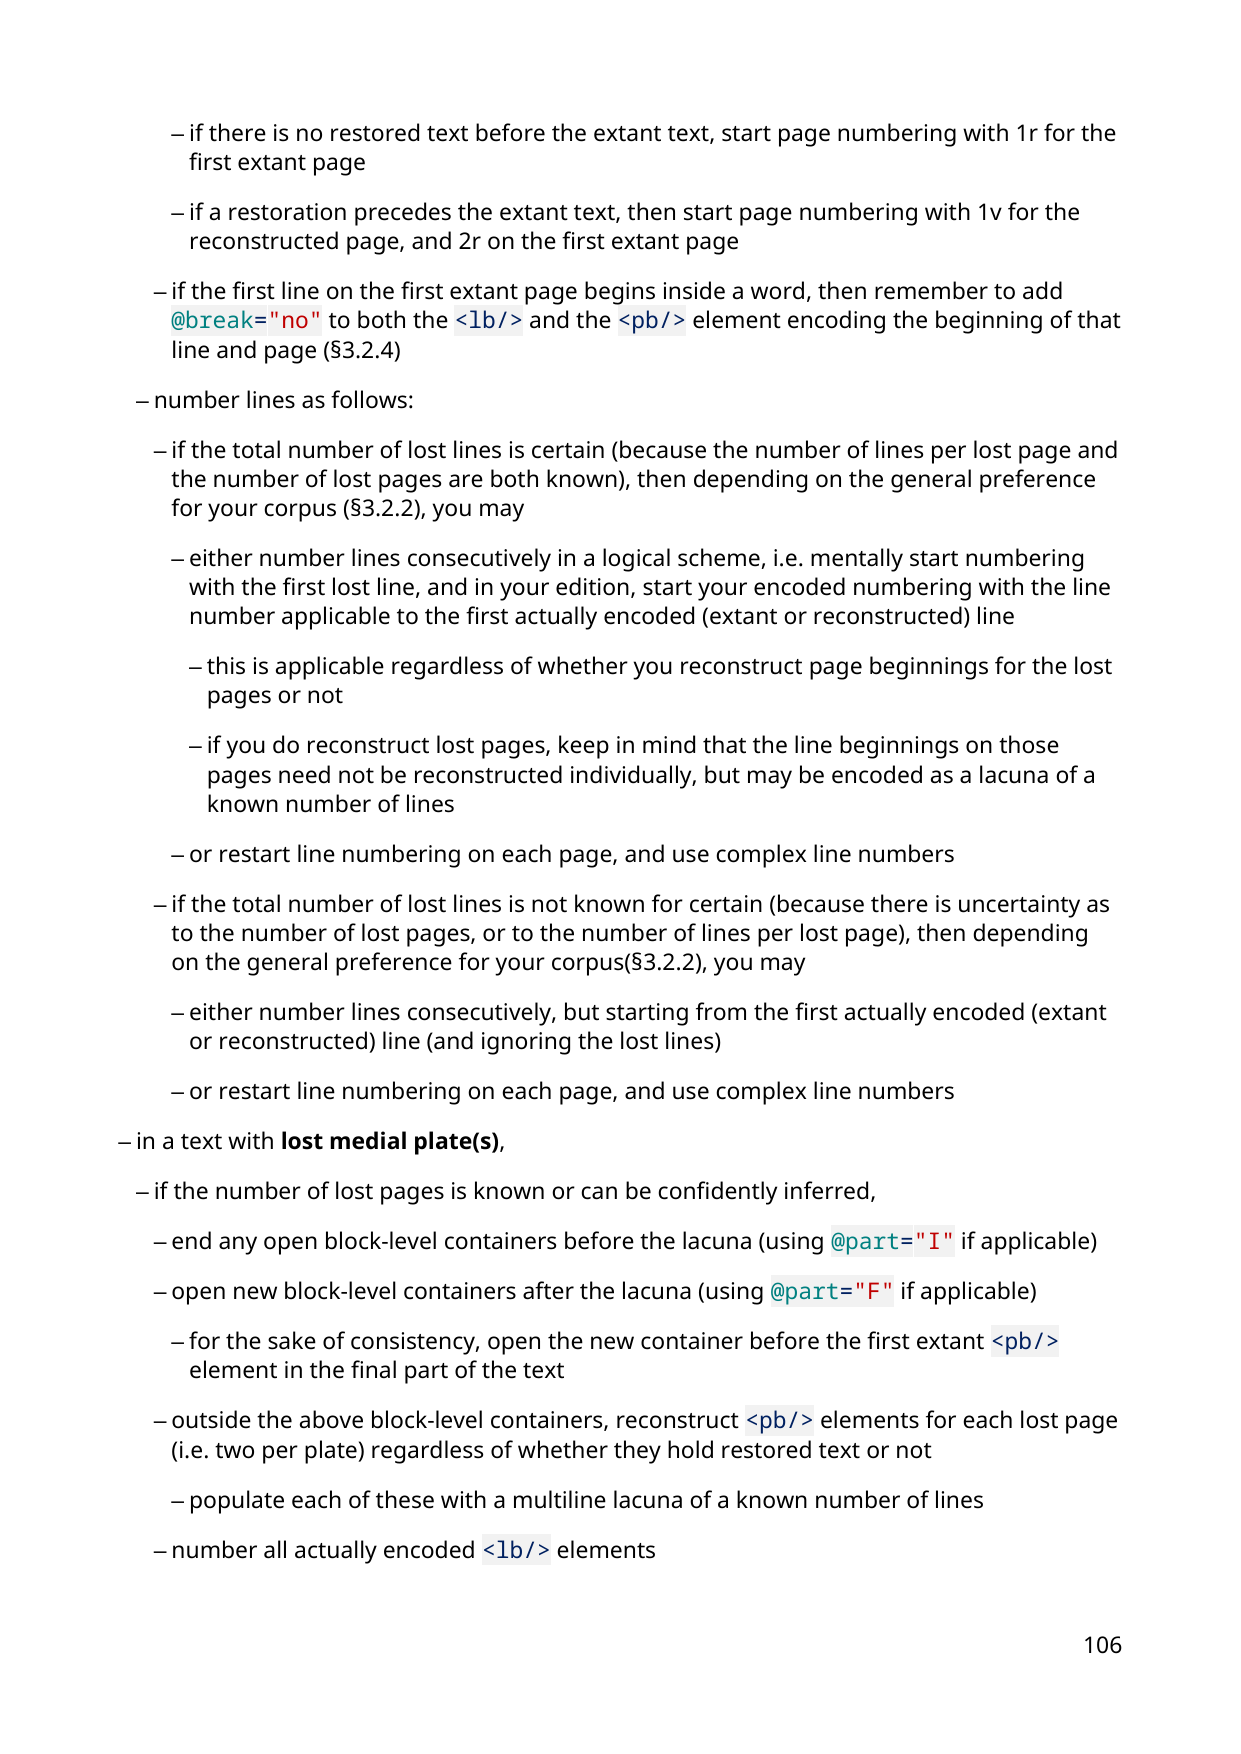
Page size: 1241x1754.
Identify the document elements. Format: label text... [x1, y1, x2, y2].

list open new block-level containers after the lacuna (using @part="F" if applicable) [153, 1276, 771, 1306]
list either number lines consecutively, but starting from the first actually encoded (extant or reconstructed) line (and ignoring the lost lines) [171, 997, 1122, 1056]
list if a restoration precedes the extant text, then start page numbering with 1v for the reconstructed page, and 2r on the first extant page [171, 197, 1122, 256]
list either number lines consecutively in a logical scheme, i.e. mentally start numbering with the first lost line, and in your edition, start your encoded numbering with the line number applicable to the first actually encoded (extant or reconstructed) line [171, 543, 1122, 631]
list if the first line on the first extant page begins inside a word, then remember to add @break="no" to both the <lb/> and the <pb/> element encoding the beginning of that line and page (§3.2.4) [153, 276, 1122, 364]
list end any open block-level containers before the lacuna (using @part="I" if applicable) [153, 1226, 831, 1256]
list outside the above block-level containers, reconstruct <pb/> elements for each lost page (i.e. two per plate) regardless of whether they hold restored text or not [153, 1406, 1122, 1464]
list if the total number of lost lines is certain (because the number of lines per lost page and the number of lost pages are both known), then depending on the general preference for your corpus (§3.2.2), you may [153, 435, 1122, 522]
list if you do reconstruct lost pages, keep in mind that the line beginnings on those pages need not be reconstructed individually, but may be encoded as a lacuna of a known number of lines [189, 731, 1122, 818]
list open new block-level containers after the lacuna (using @part="F" if applicable) [894, 1276, 1122, 1306]
list this is applicable regardless of whether you reconstruct page beginnings for the lost pages or not [189, 651, 1122, 710]
list if the total number of lost lines is not known for certain (because there is uncertainty as to the number of lost pages, or to the number of lines per lost page), then depending on the general preference for your corpus(§3.2.2), you may [153, 889, 1122, 976]
list in a text with lost medial plate(s), [118, 1126, 1122, 1156]
list or restart line numbering on each page, and use complex line numbers [171, 1076, 1122, 1106]
list populate each of these with a multiline lacuna of a known number of lines [171, 1485, 1122, 1514]
list or restart line numbering on each page, and use complex line numbers [171, 839, 1122, 868]
list for the sake of consistency, open the new container before the first extant <pb/> element in the final part of the text [171, 1326, 1122, 1385]
list number lines as follows: [136, 385, 1122, 414]
list number all actually encoded <lb/> elements [153, 1535, 482, 1564]
list if the number of lost pages is known or can be confidently inferred, [136, 1176, 1122, 1206]
list if there is no restored text before the extant text, start page numbering with 1r for the first extant page [171, 118, 1122, 176]
list number all actually encoded <lb/> elements [551, 1535, 1122, 1564]
